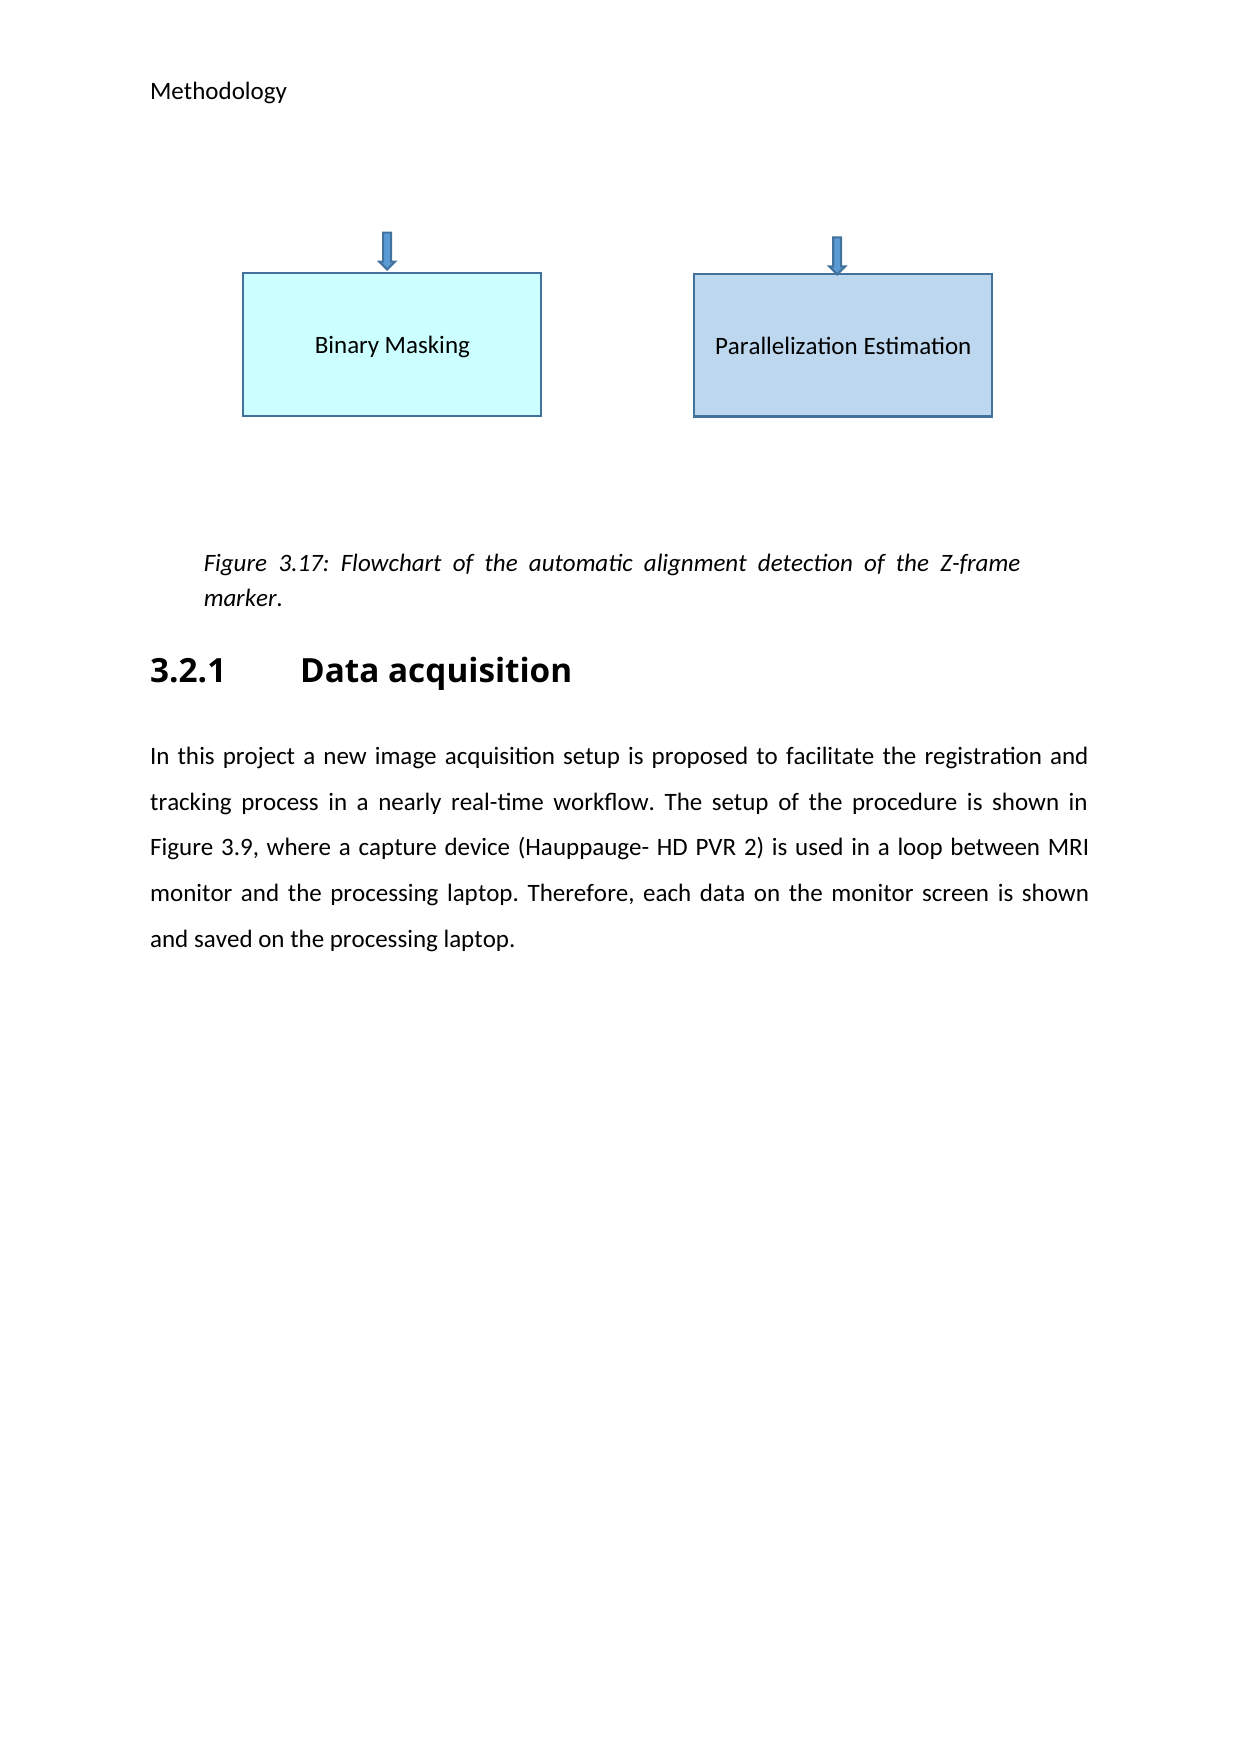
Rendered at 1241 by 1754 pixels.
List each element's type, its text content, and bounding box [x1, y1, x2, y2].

subtitle Data acquisition [150, 647, 1090, 692]
text In this project a new image acquisition setup is proposed to facilitate the registration and tracking process in a nearly real-time workflow. The setup of the procedure is shown in Figure 3.9, where a capture device (Hauppauge- HD PVR 2) is used in a loop between MRI monitor and the processing laptop. Therefore, each data on the monitor screen is shown and saved on the processing laptop. [150, 740, 1090, 953]
